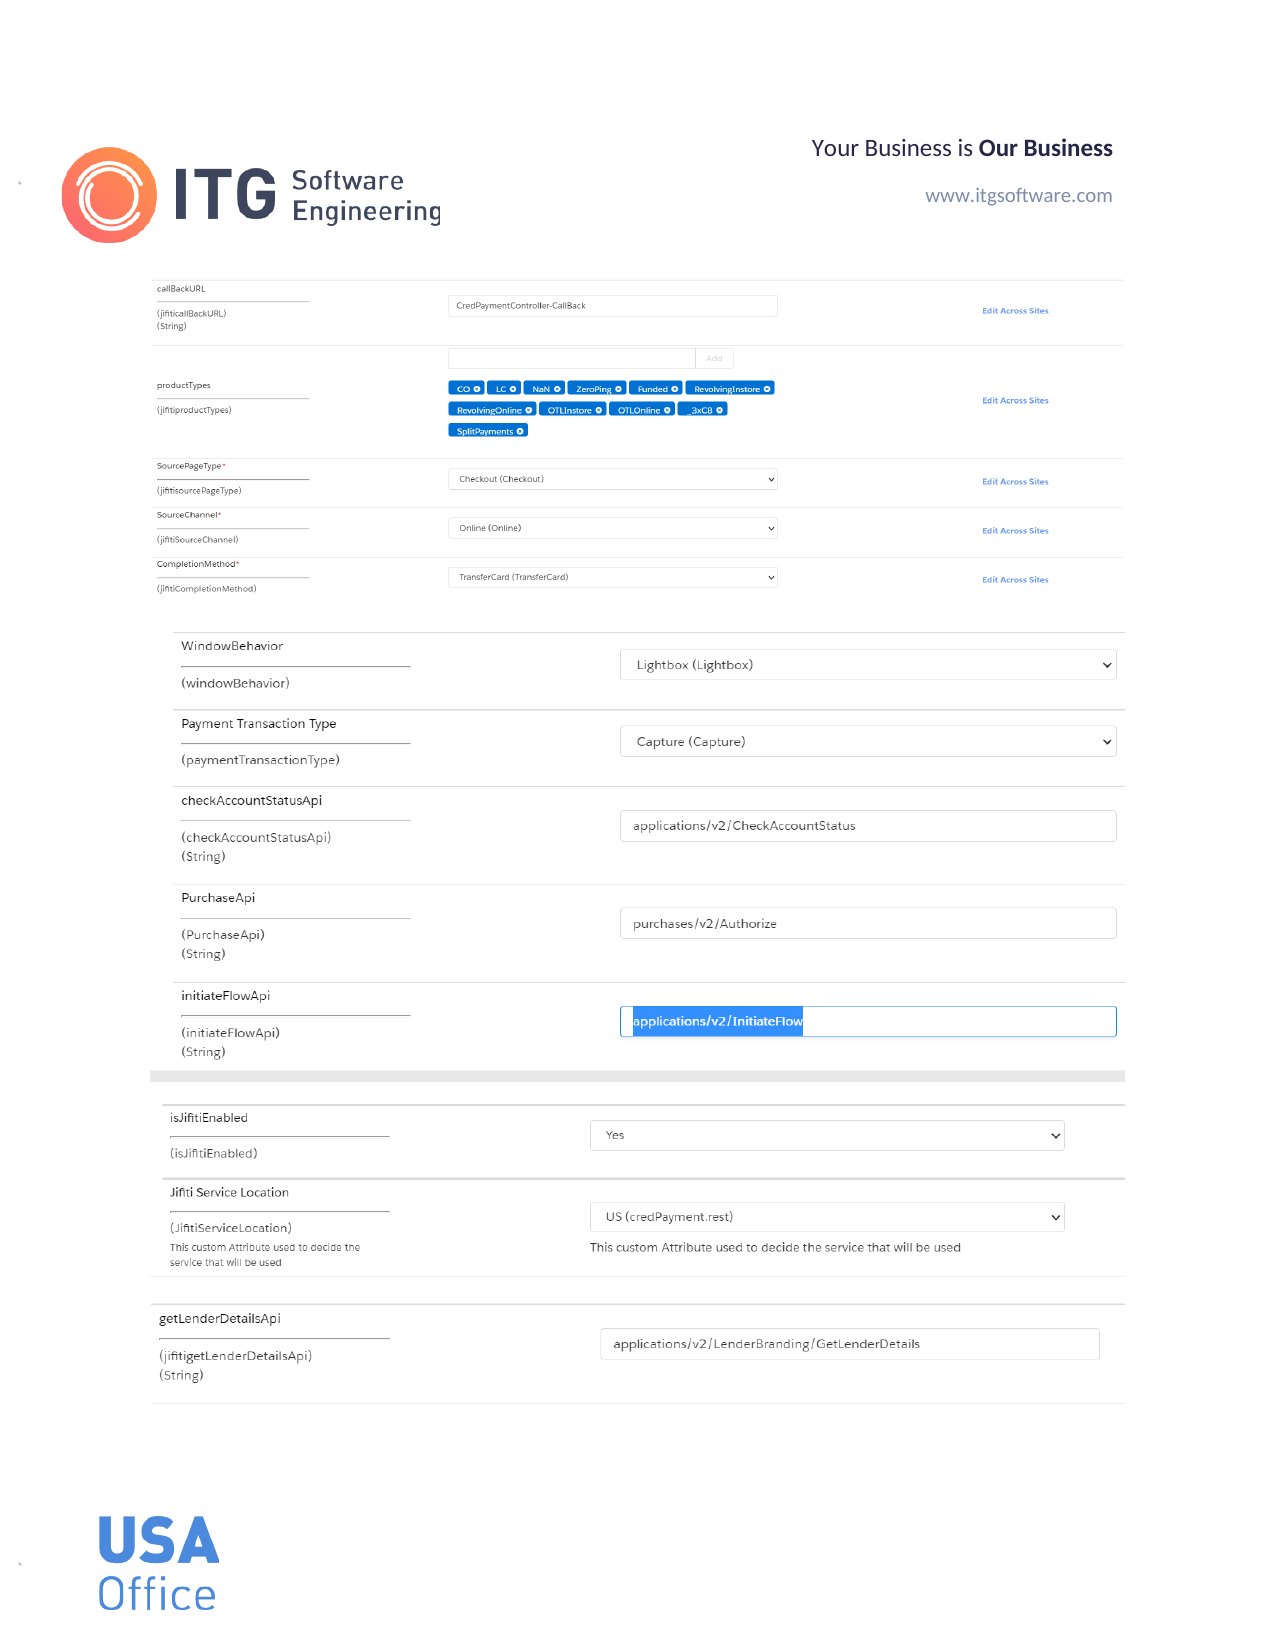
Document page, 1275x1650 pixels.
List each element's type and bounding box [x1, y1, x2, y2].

picture [61, 147, 440, 243]
picture [150, 1295, 1125, 1408]
picture [150, 623, 1125, 1082]
picture [99, 1516, 219, 1610]
picture [150, 1100, 1125, 1277]
picture [150, 278, 1125, 605]
